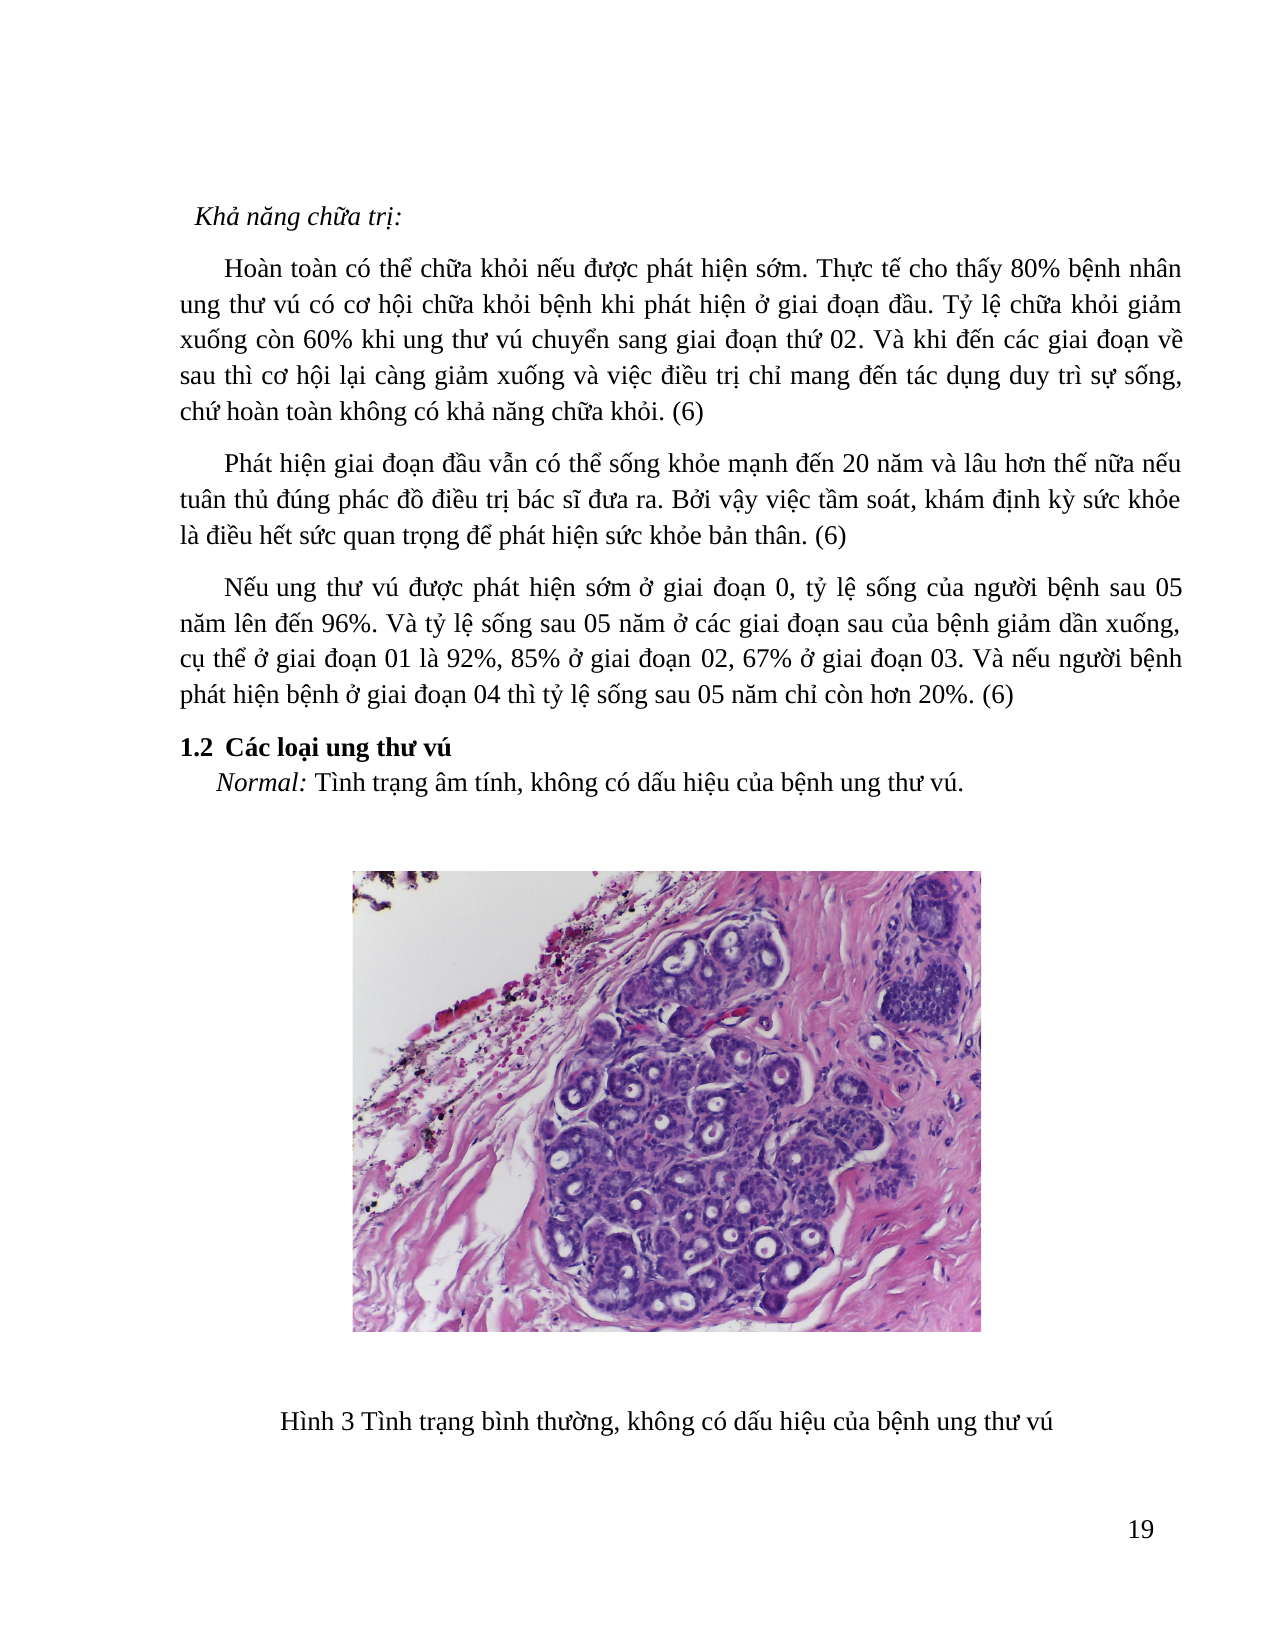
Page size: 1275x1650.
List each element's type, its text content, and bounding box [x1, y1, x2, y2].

text Normal: Tình trạng âm tính, không có dấu hiệu của bệnh ung thư vú. [179, 766, 1184, 798]
text Hình 3 Tình trạng bình thường, không có dấu hiệu của bệnh ung thư vú [150, 1405, 1184, 1437]
text Phát hiện giai đoạn đầu vẫn có thể sống khỏe mạnh đến 20 năm và lâu hơn thế nữa nếu tuân thủ đúng phác đồ điều trị bác sĩ đưa ra. Bởi vậy việc tầm soát, khám định kỳ sức khỏe là điều hết sức quan trọng để phát hiện sức khỏe bản thân. [179, 447, 1184, 550]
text Khả năng chữa trị: [150, 199, 1184, 231]
picture [352, 871, 982, 1332]
text Nếu ung thư vú được phát hiện sớm ở giai đoạn 0, tỷ lệ sống của người bệnh sau 05 năm lên đến 96%. Và tỷ lệ sống sau 05 năm ở các giai đoạn sau của bệnh giảm dần xuống, cụ thể ở giai đoạn 01 là 92%, 85% ở giai đoạn 02, 67% ở giai đoạn 03. Và nếu người bệnh phát hiện bệnh ở giai đoạn 04 thì tỷ lệ sống sau 05 năm chỉ còn hơn 20%. [179, 571, 1184, 709]
text Hoàn toàn có thể chữa khỏi nếu được phát hiện sớm. Thực tế cho thấy 80% bệnh nhân ung thư vú có cơ hội chữa khỏi bệnh khi phát hiện ở giai đoạn đầu. Tỷ lệ chữa khỏi giảm xuống còn 60% khi ung thư vú chuyển sang giai đoạn thứ 02. Và khi đến các giai đoạn về sau thì cơ hội lại càng giảm xuống và việc điều trị chỉ mang đến tác dụng duy trì sự sống, chứ hoàn toàn không có khả năng chữa khỏi. [179, 252, 1184, 426]
list Các loại ung thư vú [179, 731, 1184, 762]
